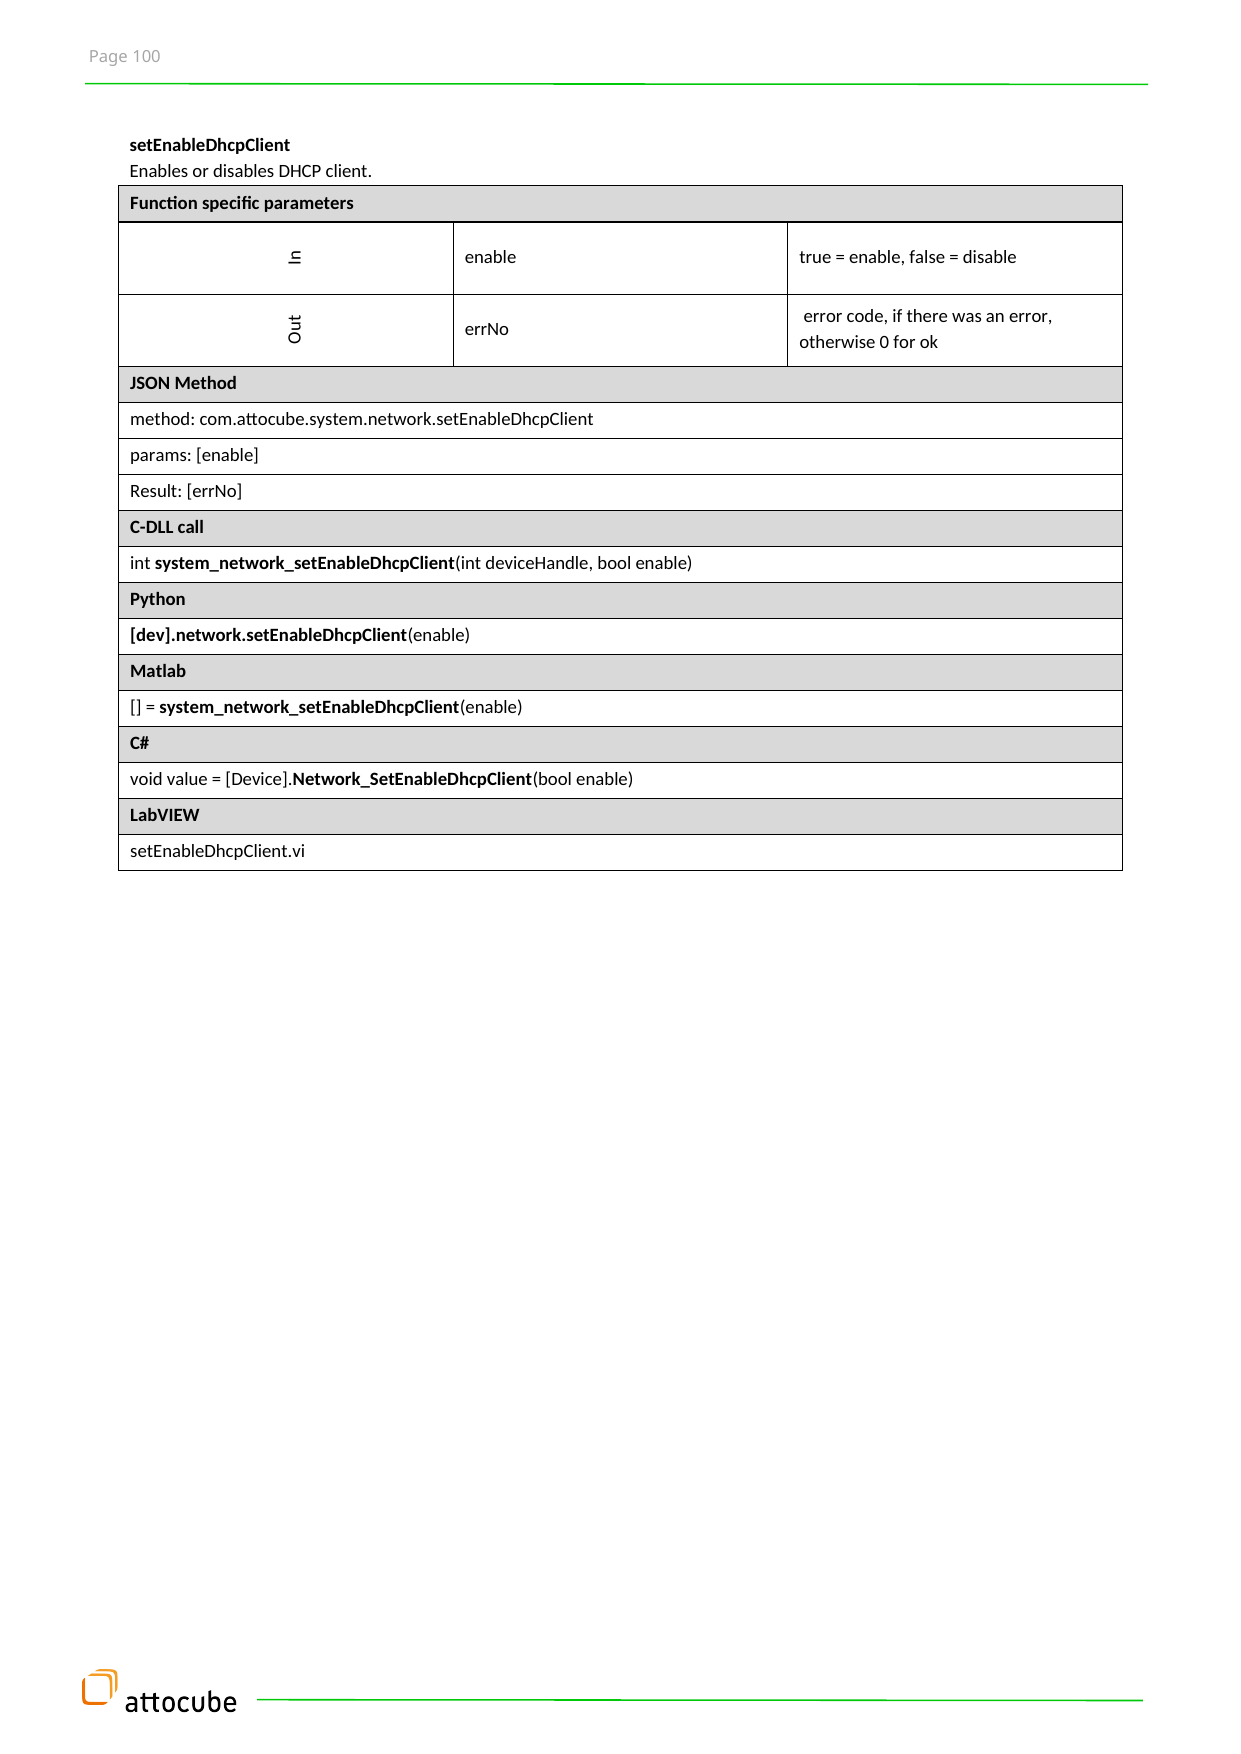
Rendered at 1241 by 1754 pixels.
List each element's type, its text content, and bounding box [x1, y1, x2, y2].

table_header In [119, 223, 453, 293]
table_header [] = system_network_setEnableDhcpClient(enable) [119, 691, 1122, 726]
table_header enable [454, 223, 787, 293]
table_header void value = [Device].Network_SetEnableDhcpClient(bool enable) [119, 763, 1122, 798]
table_header method: com.attocube.system.network.setEnableDhcpClient [119, 403, 1122, 438]
table_header Python [119, 583, 1122, 618]
table_header [dev].network.setEnableDhcpClient(enable) [119, 619, 1122, 654]
table_header JSON Method [119, 367, 1122, 402]
table_header setEnableDhcpClient.vi [119, 835, 1122, 870]
table_cell Out [119, 295, 453, 366]
table_cell Result: [errNo] [119, 475, 1122, 510]
table_header Matlab [119, 655, 1122, 690]
table_header int system_network_setEnableDhcpClient(int deviceHandle, bool enable) [119, 547, 1122, 582]
picture [68, 1663, 248, 1716]
table_header Function specific parameters [119, 186, 1122, 221]
table_cell params: [enable] [119, 439, 1122, 474]
table_header LabVIEW [119, 799, 1122, 834]
table_header setEnableDhcpClient Enables or disables DHCP client. [118, 133, 1122, 185]
table_cell errNo [454, 295, 787, 366]
table_header true = enable, false = disable [788, 223, 1122, 293]
table_header C# [119, 727, 1122, 762]
table_header C-DLL call [119, 511, 1122, 546]
table_cell error code, if there was an error, otherwise 0 for ok [788, 295, 1122, 366]
